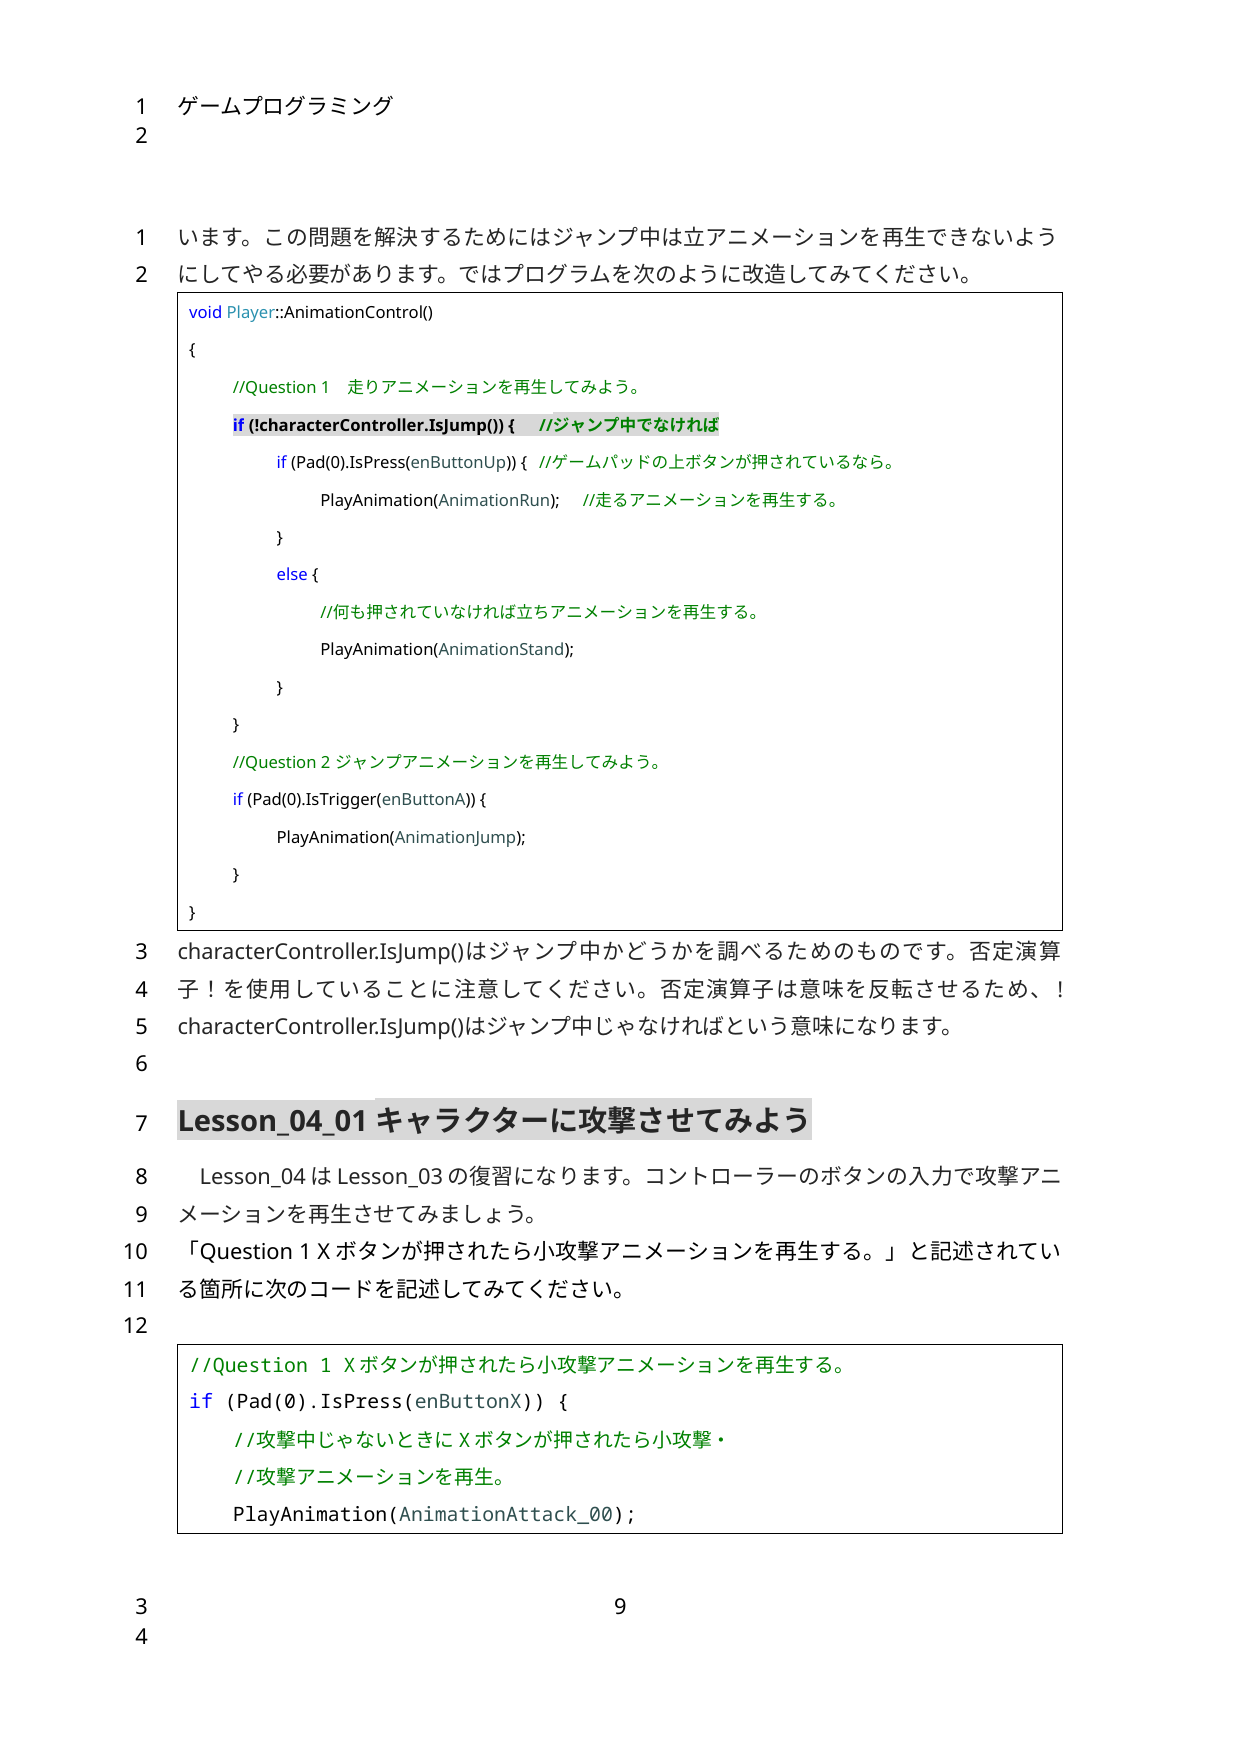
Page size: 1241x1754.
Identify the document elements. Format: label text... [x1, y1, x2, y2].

text characterController.IsJump()はジャンプ中かどうかを調べるためのものです。否定演算子！を使用していることに注意してください。否定演算子は意味を反転させるため、!characterController.IsJump()はジャンプ中じゃなければという意味になります。 [177, 931, 1063, 1044]
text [177, 217, 1063, 292]
table_header void Player::AnimationControl() { //Question 1 走りアニメーションを再生してみよう。 if (!characterController.IsJump()) { //ジャンプ中でなければ if (Pad(0).IsPress(enButtonUp)) { //ゲームパッドの上ボタンが押されているなら。 PlayAnimation(AnimationRun); //走るアニメーションを再生する。 } else { //何も押されていなければ立ちアニメーションを再生する。 PlayAnimation(AnimationStand); } } //Question 2 ジャンプアニメーションを再生してみよう。 if (Pad(0).IsTrigger(enButtonA)) { PlayAnimation(AnimationJump); } } [178, 293, 1062, 930]
text Lesson_04はLesson_03の復習になります。コントローラーのボタンの入力で攻撃アニメーションを再生させてみましょう。 [177, 1156, 1063, 1231]
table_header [178, 1345, 1062, 1532]
text 「Question 1 Xボタンが押されたら小攻撃アニメーションを再生する。」と記述されている箇所に次のコードを記述してみてください。 [177, 1231, 1063, 1306]
text Lesson_04_01 キャラクターに攻撃させてみよう [177, 1081, 1063, 1156]
